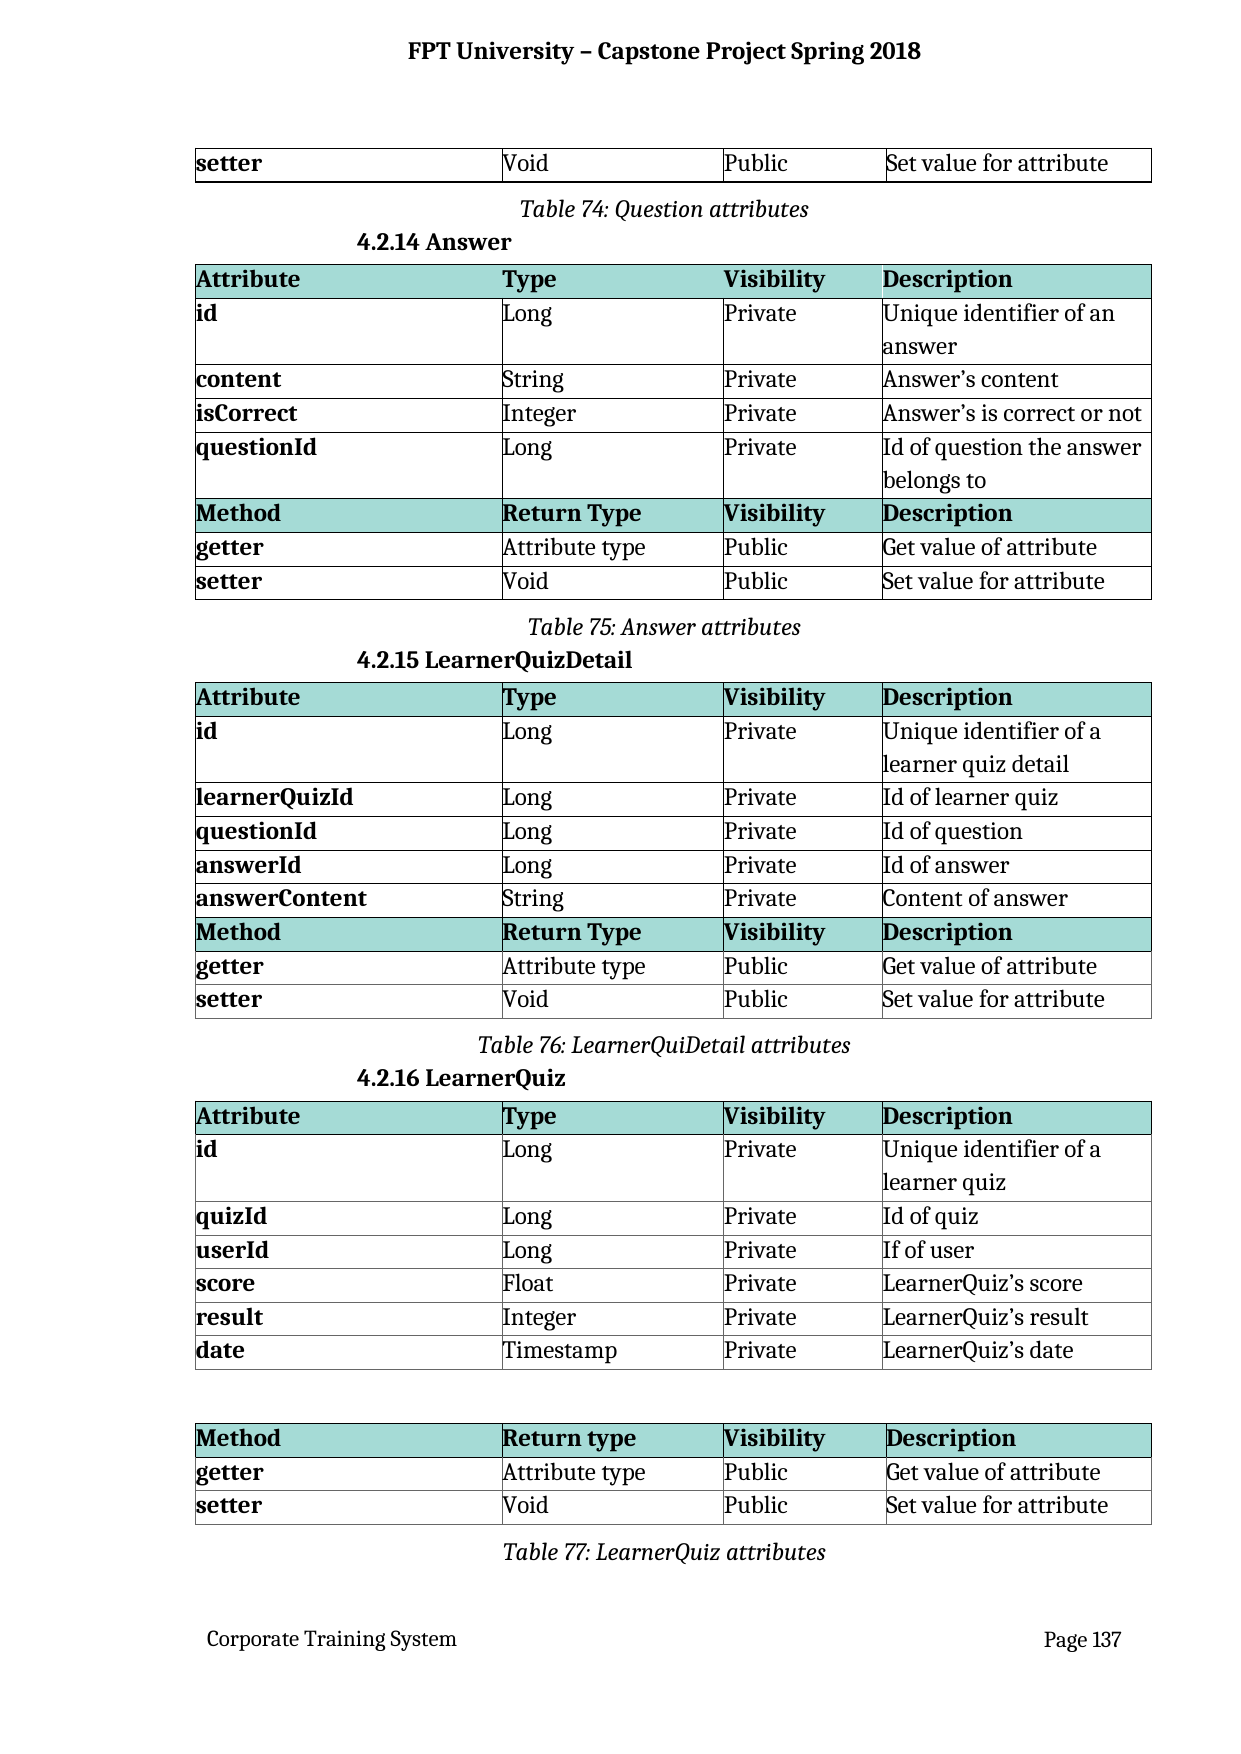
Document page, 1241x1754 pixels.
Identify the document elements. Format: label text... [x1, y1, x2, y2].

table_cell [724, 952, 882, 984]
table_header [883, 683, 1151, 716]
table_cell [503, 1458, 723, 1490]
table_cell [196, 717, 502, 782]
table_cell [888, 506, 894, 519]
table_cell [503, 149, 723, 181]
list Table : Question attributes [207, 195, 1122, 224]
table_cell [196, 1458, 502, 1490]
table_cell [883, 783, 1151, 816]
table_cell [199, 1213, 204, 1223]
list Table : Answer attributes [207, 613, 1122, 642]
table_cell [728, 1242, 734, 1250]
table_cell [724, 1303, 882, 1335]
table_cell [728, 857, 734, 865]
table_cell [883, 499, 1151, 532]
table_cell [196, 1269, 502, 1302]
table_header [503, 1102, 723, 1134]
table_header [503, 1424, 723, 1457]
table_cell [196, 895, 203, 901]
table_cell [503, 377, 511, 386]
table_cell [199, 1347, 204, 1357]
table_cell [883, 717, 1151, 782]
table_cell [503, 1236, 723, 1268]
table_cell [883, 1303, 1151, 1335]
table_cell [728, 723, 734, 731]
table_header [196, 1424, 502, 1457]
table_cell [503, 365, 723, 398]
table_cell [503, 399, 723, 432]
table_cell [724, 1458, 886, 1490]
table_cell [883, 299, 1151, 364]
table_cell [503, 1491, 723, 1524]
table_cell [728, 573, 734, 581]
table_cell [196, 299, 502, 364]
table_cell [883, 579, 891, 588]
subtitle 4.2.15 LearnerQuizDetail [357, 646, 1124, 674]
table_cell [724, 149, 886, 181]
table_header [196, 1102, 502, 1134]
list Table : LearnerQuiDetail attributes [207, 1031, 1122, 1060]
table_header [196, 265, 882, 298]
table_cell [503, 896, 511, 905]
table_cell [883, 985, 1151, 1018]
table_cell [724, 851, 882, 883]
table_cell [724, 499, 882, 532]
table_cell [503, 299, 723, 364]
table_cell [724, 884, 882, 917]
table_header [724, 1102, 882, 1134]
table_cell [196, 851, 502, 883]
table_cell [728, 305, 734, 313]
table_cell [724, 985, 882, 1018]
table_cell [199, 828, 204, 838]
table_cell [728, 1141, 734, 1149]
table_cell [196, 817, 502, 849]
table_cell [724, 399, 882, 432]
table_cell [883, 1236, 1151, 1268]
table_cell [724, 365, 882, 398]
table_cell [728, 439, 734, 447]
subtitle 4.2.16 LearnerQuiz [357, 1064, 1124, 1093]
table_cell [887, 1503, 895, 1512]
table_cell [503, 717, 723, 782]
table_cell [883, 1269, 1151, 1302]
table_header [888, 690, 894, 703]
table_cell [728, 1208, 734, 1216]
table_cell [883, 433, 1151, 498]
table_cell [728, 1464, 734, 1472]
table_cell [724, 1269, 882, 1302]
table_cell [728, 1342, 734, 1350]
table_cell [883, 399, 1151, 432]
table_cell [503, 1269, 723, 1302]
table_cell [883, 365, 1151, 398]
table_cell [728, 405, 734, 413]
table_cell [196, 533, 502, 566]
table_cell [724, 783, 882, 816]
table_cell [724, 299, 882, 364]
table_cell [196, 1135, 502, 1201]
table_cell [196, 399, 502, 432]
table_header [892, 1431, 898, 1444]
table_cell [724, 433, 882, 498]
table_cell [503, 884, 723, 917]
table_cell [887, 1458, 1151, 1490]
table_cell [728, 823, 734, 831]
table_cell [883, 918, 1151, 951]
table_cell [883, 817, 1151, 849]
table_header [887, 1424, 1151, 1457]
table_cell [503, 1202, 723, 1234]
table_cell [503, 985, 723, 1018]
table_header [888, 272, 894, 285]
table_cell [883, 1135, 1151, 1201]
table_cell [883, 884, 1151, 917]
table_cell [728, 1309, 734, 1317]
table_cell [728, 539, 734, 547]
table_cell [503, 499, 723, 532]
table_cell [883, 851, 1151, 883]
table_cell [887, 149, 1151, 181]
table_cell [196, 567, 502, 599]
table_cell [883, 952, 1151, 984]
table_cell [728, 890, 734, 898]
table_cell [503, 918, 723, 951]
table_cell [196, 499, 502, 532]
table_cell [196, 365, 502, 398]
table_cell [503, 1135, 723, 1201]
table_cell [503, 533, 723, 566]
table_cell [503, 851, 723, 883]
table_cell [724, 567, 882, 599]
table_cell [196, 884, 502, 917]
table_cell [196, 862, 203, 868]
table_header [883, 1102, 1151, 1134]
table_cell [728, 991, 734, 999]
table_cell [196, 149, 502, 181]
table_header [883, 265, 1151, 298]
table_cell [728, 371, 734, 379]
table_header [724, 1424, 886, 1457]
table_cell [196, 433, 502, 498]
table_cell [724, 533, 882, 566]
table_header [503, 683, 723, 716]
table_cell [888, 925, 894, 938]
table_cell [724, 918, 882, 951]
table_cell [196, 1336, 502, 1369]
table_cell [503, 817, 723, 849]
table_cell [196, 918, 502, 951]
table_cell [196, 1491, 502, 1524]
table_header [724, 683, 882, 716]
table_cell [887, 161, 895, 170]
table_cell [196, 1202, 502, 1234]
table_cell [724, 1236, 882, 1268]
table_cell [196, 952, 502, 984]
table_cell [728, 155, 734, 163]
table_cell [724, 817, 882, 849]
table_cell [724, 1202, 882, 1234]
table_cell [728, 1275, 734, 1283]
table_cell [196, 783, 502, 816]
subtitle 4.2.14 Answer [357, 228, 1124, 257]
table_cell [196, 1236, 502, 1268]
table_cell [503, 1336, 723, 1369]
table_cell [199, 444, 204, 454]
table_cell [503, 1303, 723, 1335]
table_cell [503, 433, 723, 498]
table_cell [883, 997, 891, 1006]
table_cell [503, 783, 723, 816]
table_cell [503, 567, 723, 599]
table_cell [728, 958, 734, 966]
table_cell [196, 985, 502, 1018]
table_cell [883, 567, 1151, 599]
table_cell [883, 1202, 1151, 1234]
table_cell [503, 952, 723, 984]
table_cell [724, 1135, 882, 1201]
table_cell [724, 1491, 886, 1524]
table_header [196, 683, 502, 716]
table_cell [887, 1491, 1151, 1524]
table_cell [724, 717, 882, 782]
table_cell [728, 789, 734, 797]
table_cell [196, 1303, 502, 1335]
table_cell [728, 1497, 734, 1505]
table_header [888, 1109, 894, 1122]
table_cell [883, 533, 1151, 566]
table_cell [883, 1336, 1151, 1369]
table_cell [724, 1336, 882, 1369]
list Table : LearnerQuiz attributes [207, 1538, 1122, 1566]
